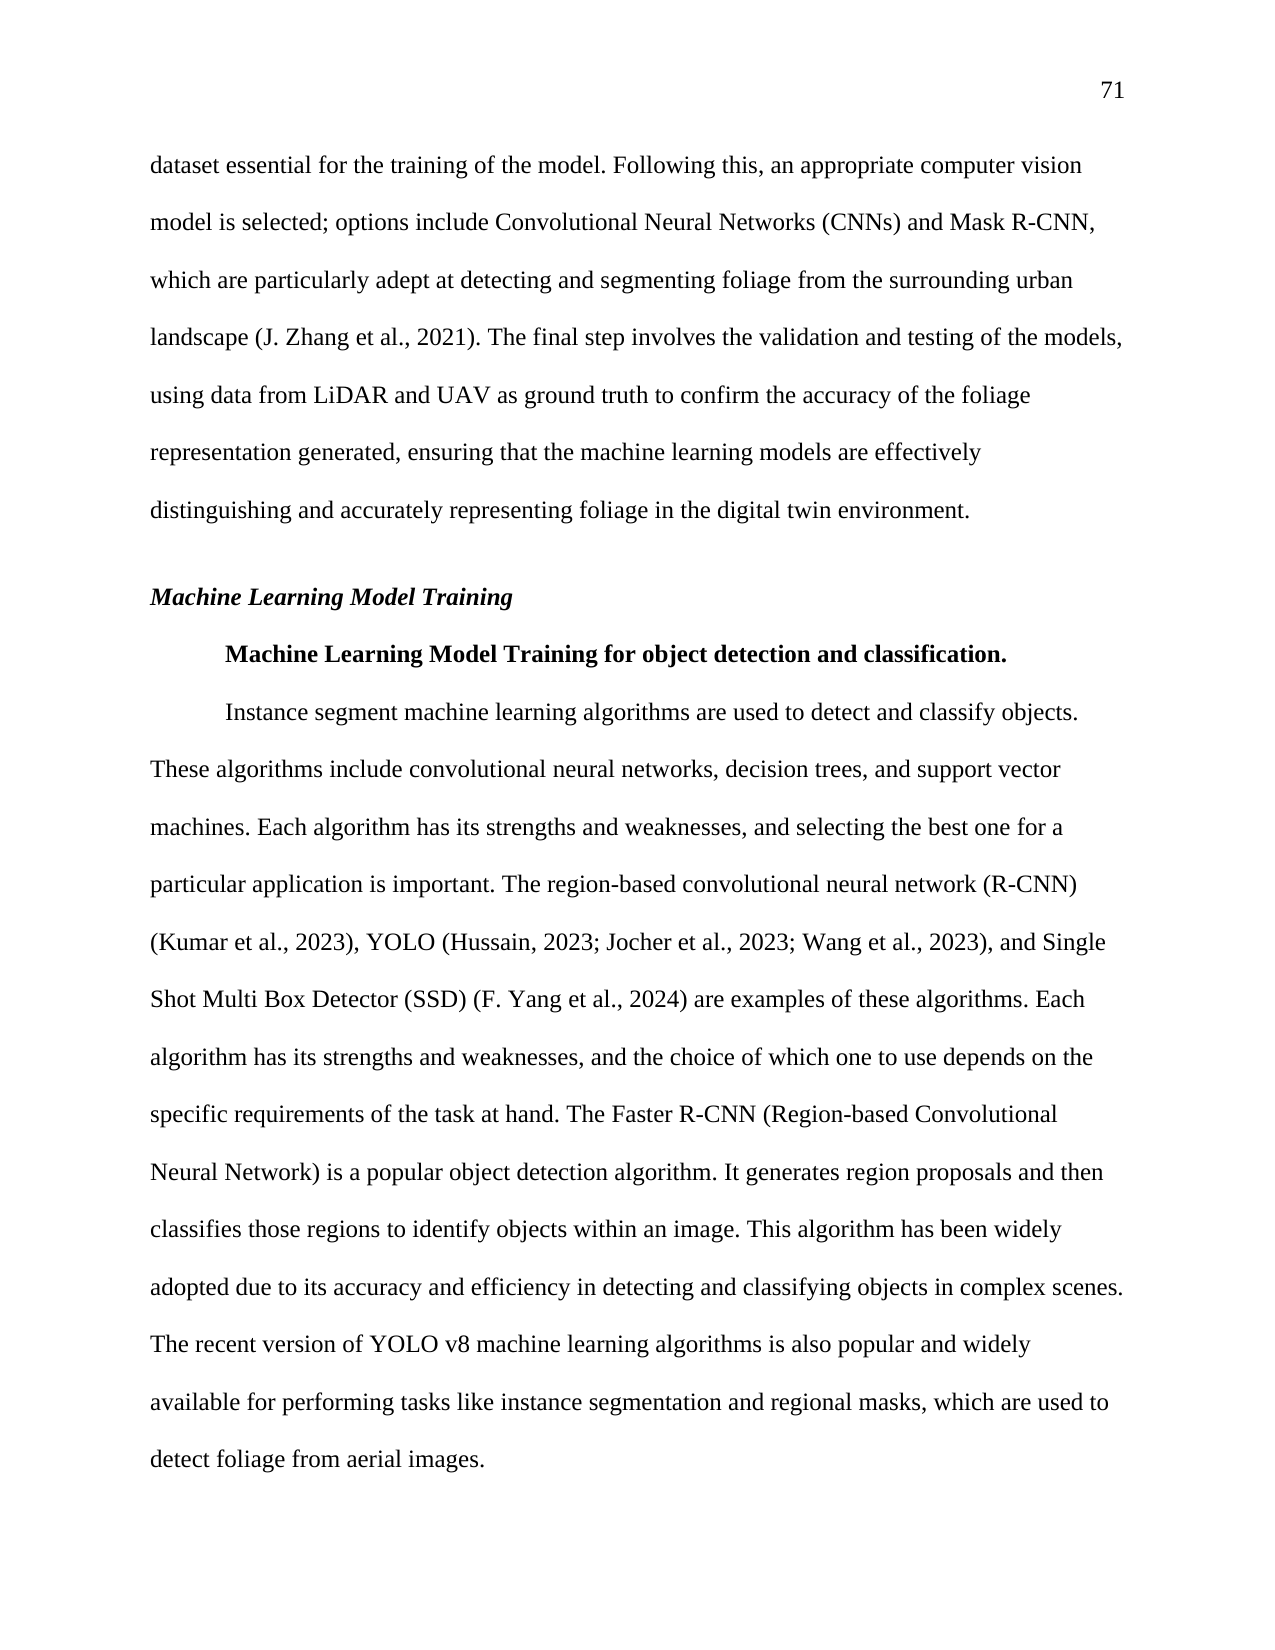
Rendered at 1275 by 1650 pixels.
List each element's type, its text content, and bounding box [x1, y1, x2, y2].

text Instance segment machine learning algorithms are used to detect and classify objects. These algorithms include convolutional neural networks, decision trees, and support vector machines. Each algorithm has its strengths and weaknesses, and selecting the best one for a particular application is important. The region-based convolutional neural network (R-CNN) (Kumar et al., 2023), YOLO (Hussain, 2023; Jocher et al., 2023; Wang et al., 2023), and Single Shot Multi Box Detector (SSD) (F. Yang et al., 2024) are examples of these algorithms. Each algorithm has its strengths and weaknesses, and the choice of which one to use depends on the specific requirements of the task at hand. The Faster R-CNN (Region-based Convolutional Neural Network) is a popular object detection algorithm. It generates region proposals and then classifies those regions to identify objects within an image. This algorithm has been widely adopted due to its accuracy and efficiency in detecting and classifying objects in complex scenes. The recent version of YOLO v8 machine learning algorithms is also popular and widely available for performing tasks like instance segmentation and regional masks, which are used to detect foliage from aerial images. [150, 697, 1125, 1473]
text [150, 150, 1125, 524]
subtitle Machine Learning Model Training for object detection and classification. [225, 639, 1125, 668]
subtitle Machine Learning Model Training [150, 582, 1125, 610]
